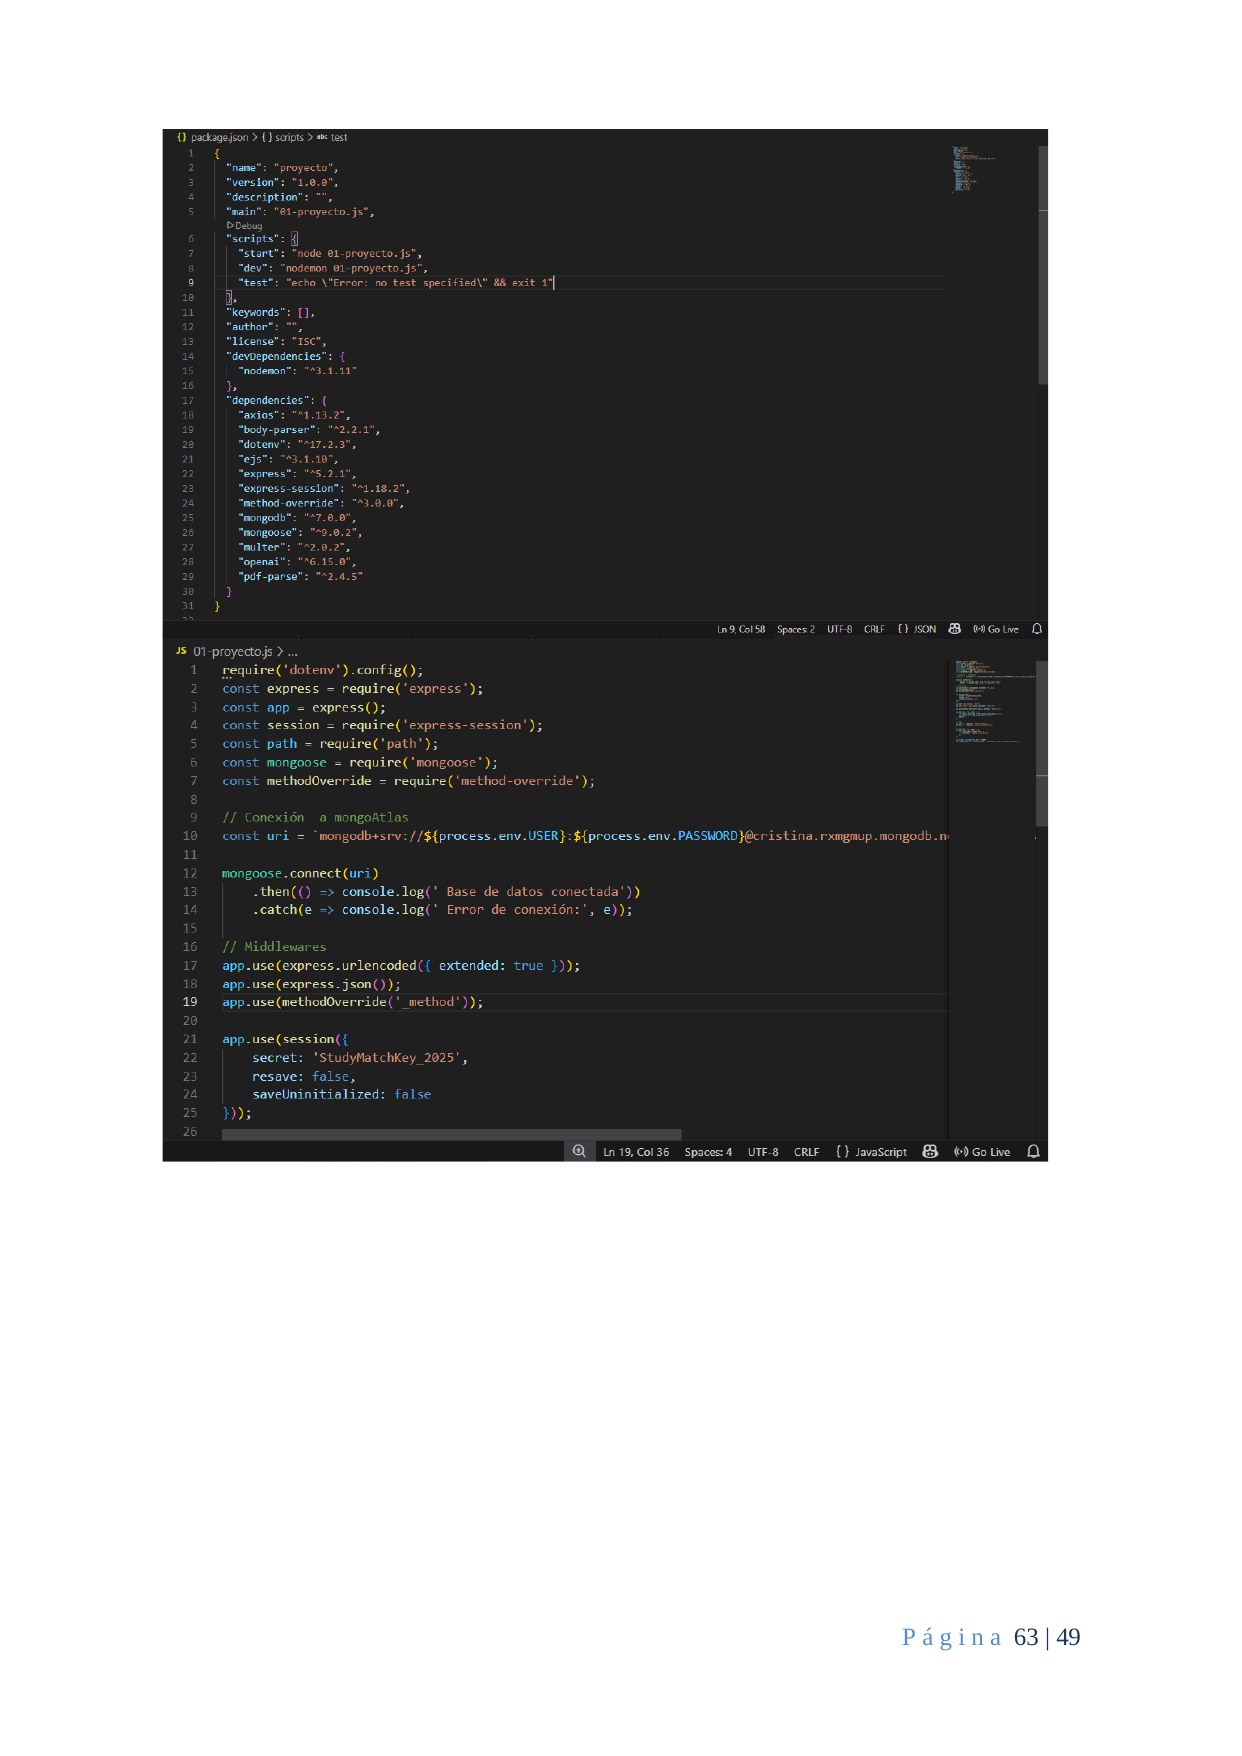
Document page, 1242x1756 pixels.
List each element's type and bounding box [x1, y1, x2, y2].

picture [162, 129, 1049, 1162]
